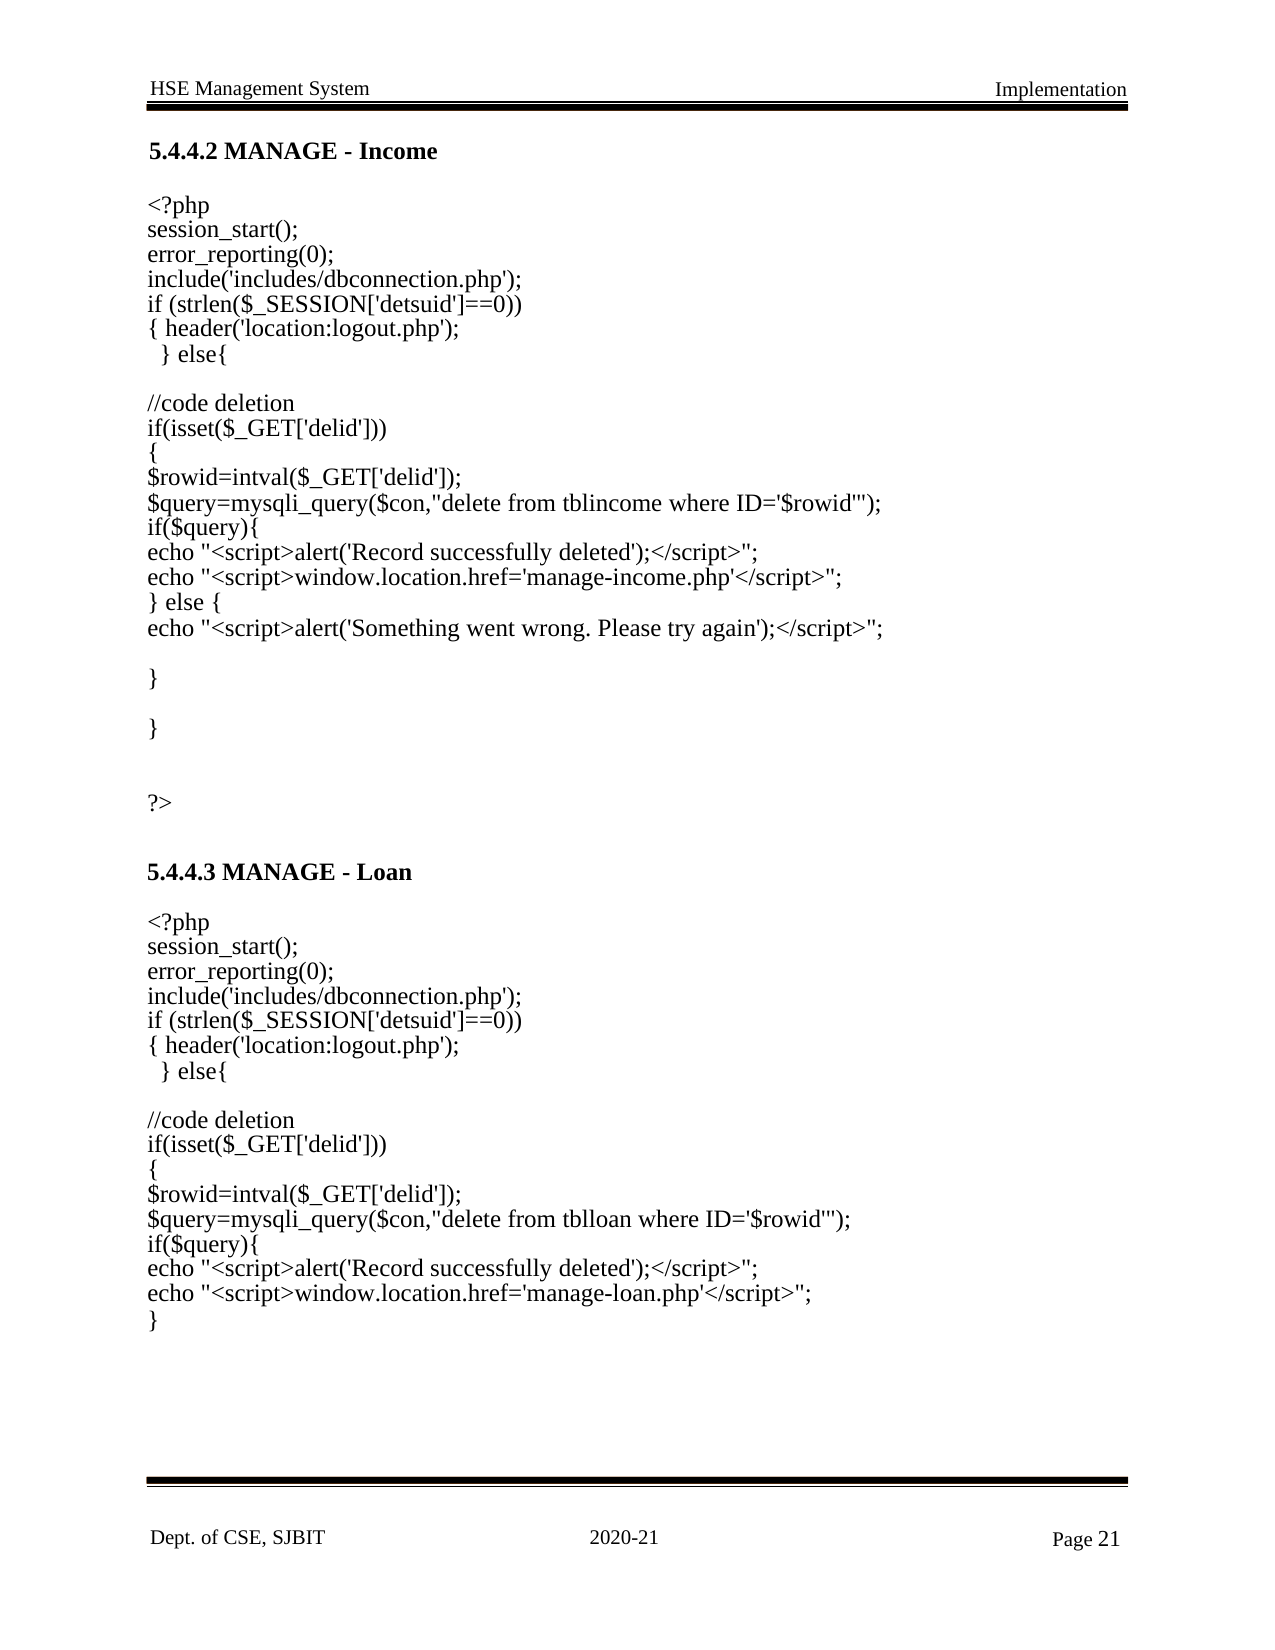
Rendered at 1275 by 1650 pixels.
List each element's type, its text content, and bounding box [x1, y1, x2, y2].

text } else{ [159, 1059, 1200, 1084]
subtitle MANAGE - Loan [147, 857, 1200, 885]
text ?> [147, 788, 1200, 817]
text //code deletion if(isset($_GET['delid'])) [147, 392, 486, 442]
text echo "<script>alert('Record successfully deleted');</script>"; [147, 541, 1200, 565]
text echo "<script>window.location.href='manage-income.php'</script>"; [147, 565, 1200, 590]
text $rowid=intval($_GET['delid']); [147, 1182, 1200, 1207]
text echo "<script>alert('Record successfully deleted');</script>"; [147, 1258, 1200, 1282]
text } else{ [159, 342, 1200, 368]
text <?php session_start(); error_reporting(0); [147, 910, 336, 984]
text } [147, 663, 1200, 692]
subtitle MANAGE - Income [149, 136, 1200, 165]
text echo "<script>window.location.href='manage-loan.php'</script>"; [147, 1282, 1200, 1307]
text <?php session_start(); error_reporting(0); [147, 194, 336, 268]
text } [147, 1307, 1200, 1333]
text $query=mysqli_query($con,"delete from tblloan where ID='$rowid'"); if($query){ [147, 1208, 851, 1258]
text //code deletion if(isset($_GET['delid'])) [147, 1109, 486, 1158]
text } else { [147, 590, 1200, 615]
text echo "<script>alert('Something went wrong. Please try again');</script>"; [147, 615, 1200, 642]
text $query=mysqli_query($con,"delete from tblincome where ID='$rowid'"); if($query){ [147, 492, 882, 541]
text include('includes/dbconnection.php'); if (strlen($_SESSION['detsuid']==0)) { header('location:logout.php'); [147, 268, 540, 342]
text include('includes/dbconnection.php'); if (strlen($_SESSION['detsuid']==0)) { header('location:logout.php'); [147, 984, 540, 1059]
text $rowid=intval($_GET['delid']); [147, 466, 1200, 491]
text } [147, 713, 1200, 742]
text { [147, 442, 1200, 466]
text { [147, 1158, 1200, 1182]
